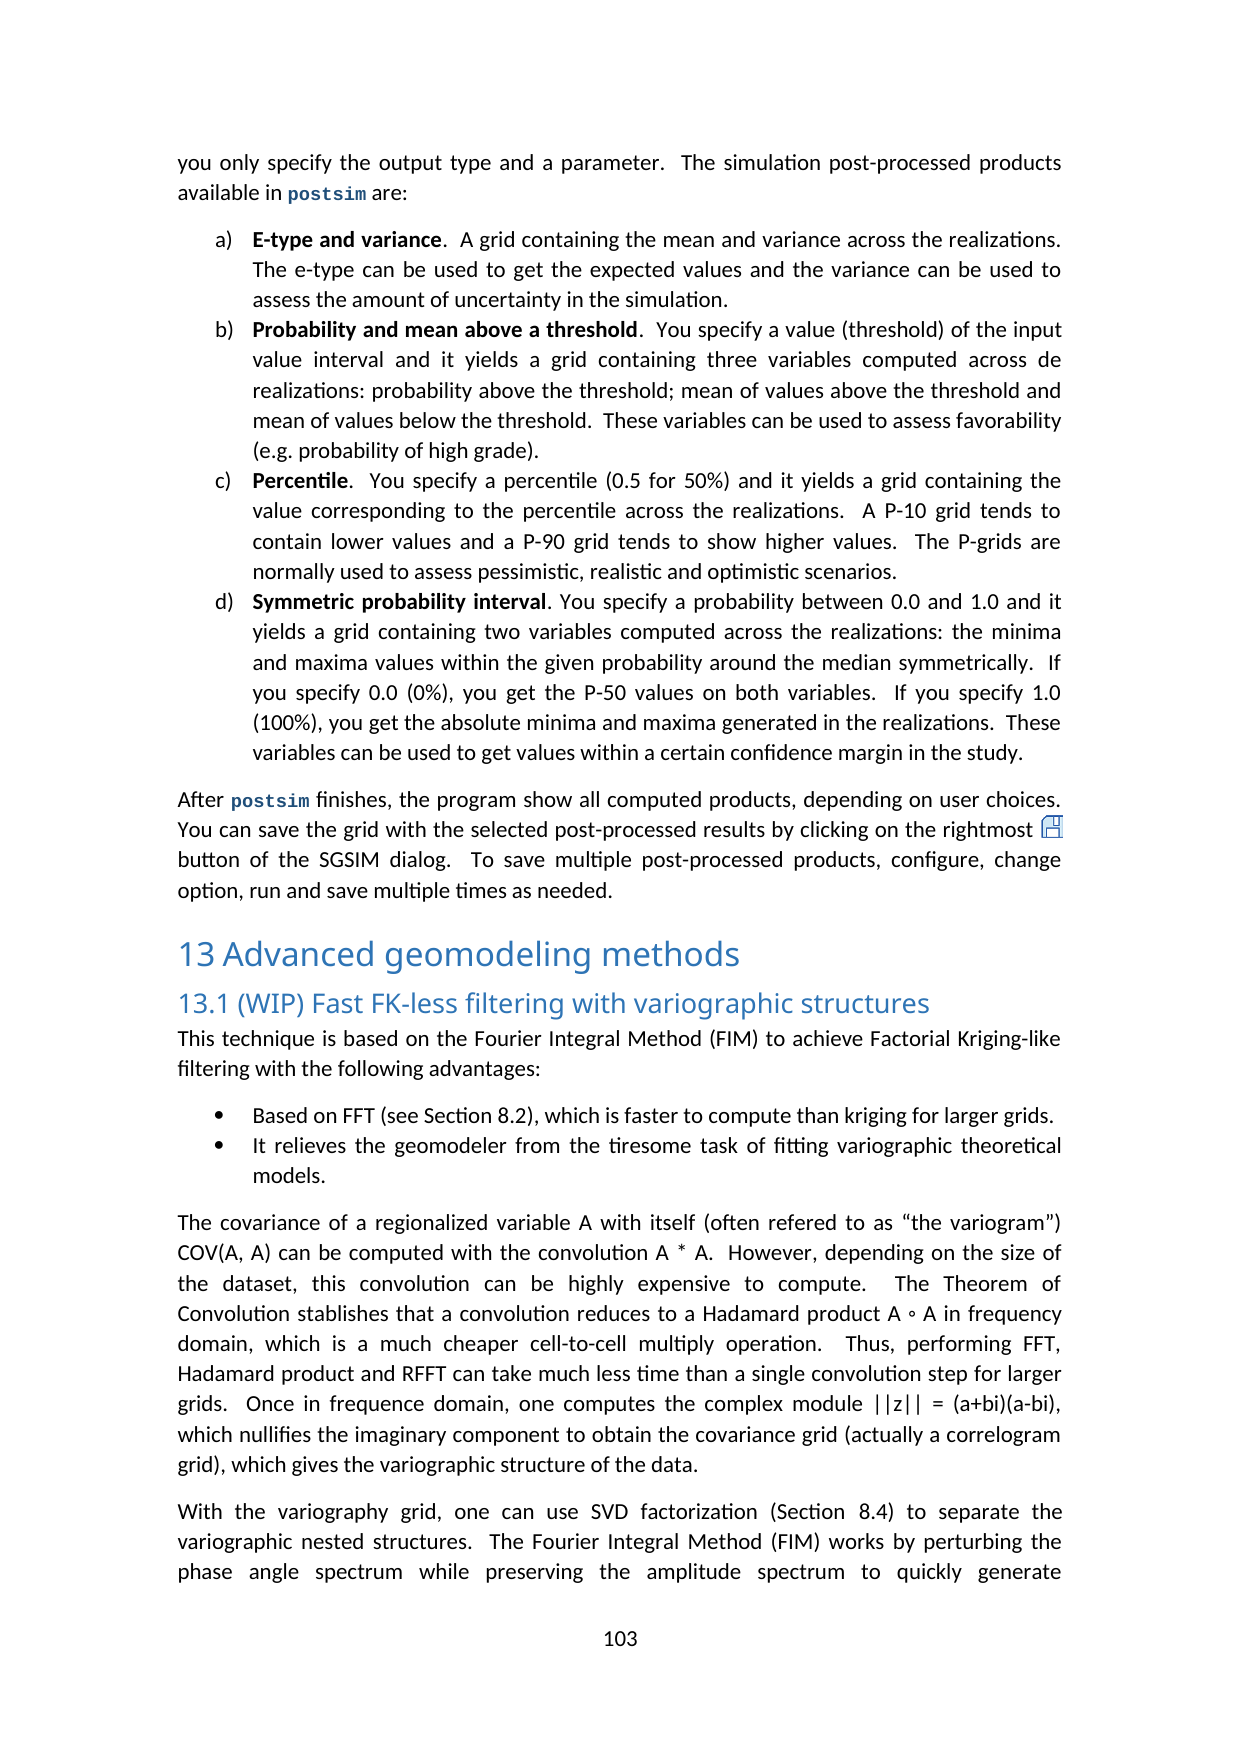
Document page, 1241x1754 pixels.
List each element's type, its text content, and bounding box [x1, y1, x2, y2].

list Percentile. You specify a percentile (0.5 for 50%) and it yields a grid containing the value corresponding to the percentile across the realizations. A P-10 grid tends to contain lower values and a P-90 grid tends to show higher values. The P-grids are normally used to assess pessimistic, realistic and optimistic scenarios. [215, 466, 1063, 585]
text After postsim finishes, the program show all computed products, depending on user choices. You can save the grid with the selected post-processed results by clicking on the rightmost button of the SGSIM dialog. To save multiple post-processed products, configure, change option, run and save multiple times as needed. [177, 785, 1063, 904]
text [177, 1497, 1063, 1585]
list E-type and variance. A grid containing the mean and variance across the realizations. The e-type can be used to get the expected values and the variance can be used to assess the amount of uncertainty in the simulation. [215, 225, 1063, 313]
list It relieves the geomodeler from the tiresome task of fitting variographic theoretical models. [215, 1131, 1063, 1189]
text This technique is based on the Fourier Integral Method (FIM) to achieve Factorial Kriging-like filtering with the following advantages: [177, 1024, 1063, 1082]
text The covariance of a regionalized variable A with itself (often refered to as “the variogram”) COV(A, A) can be computed with the convolution A * A. However, depending on the size of the dataset, this convolution can be highly expensive to compute. The Theorem of Convolution stablishes that a convolution reduces to a Hadamard product A ◦ A in frequency domain, which is a much cheaper cell-to-cell multiply operation. Thus, performing FFT, Hadamard product and RFFT can take much less time than a single convolution step for larger grids. Once in frequence domain, one computes the complex module ||z|| = (a+bi)(a-bi), which nullifies the imaginary component to obtain the covariance grid (actually a correlogram grid), which gives the variographic structure of the data. [177, 1208, 1063, 1478]
subtitle Advanced geomodeling methods [177, 931, 1063, 976]
list Based on FFT (see Section 8.2), which is faster to compute than kriging for larger grids. [215, 1101, 1063, 1129]
picture [1041, 815, 1063, 838]
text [177, 148, 1063, 206]
list Probability and mean above a threshold. You specify a value (threshold) of the input value interval and it yields a grid containing three variables computed across de realizations: probability above the threshold; mean of values above the threshold and mean of values below the threshold. These variables can be used to assess favorability (e.g. probability of high grade). [215, 315, 1063, 464]
subtitle (WIP) Fast FK-less filtering with variographic structures [177, 984, 1063, 1021]
list Symmetric probability interval. You specify a probability between 0.0 and 1.0 and it yields a grid containing two variables computed across the realizations: the minima and maxima values within the given probability around the median symmetrically. If you specify 0.0 (0%), you get the P-50 values on both variables. If you specify 1.0 (100%), you get the absolute minima and maxima generated in the realizations. These variables can be used to get values within a certain confidence margin in the study. [215, 587, 1063, 766]
